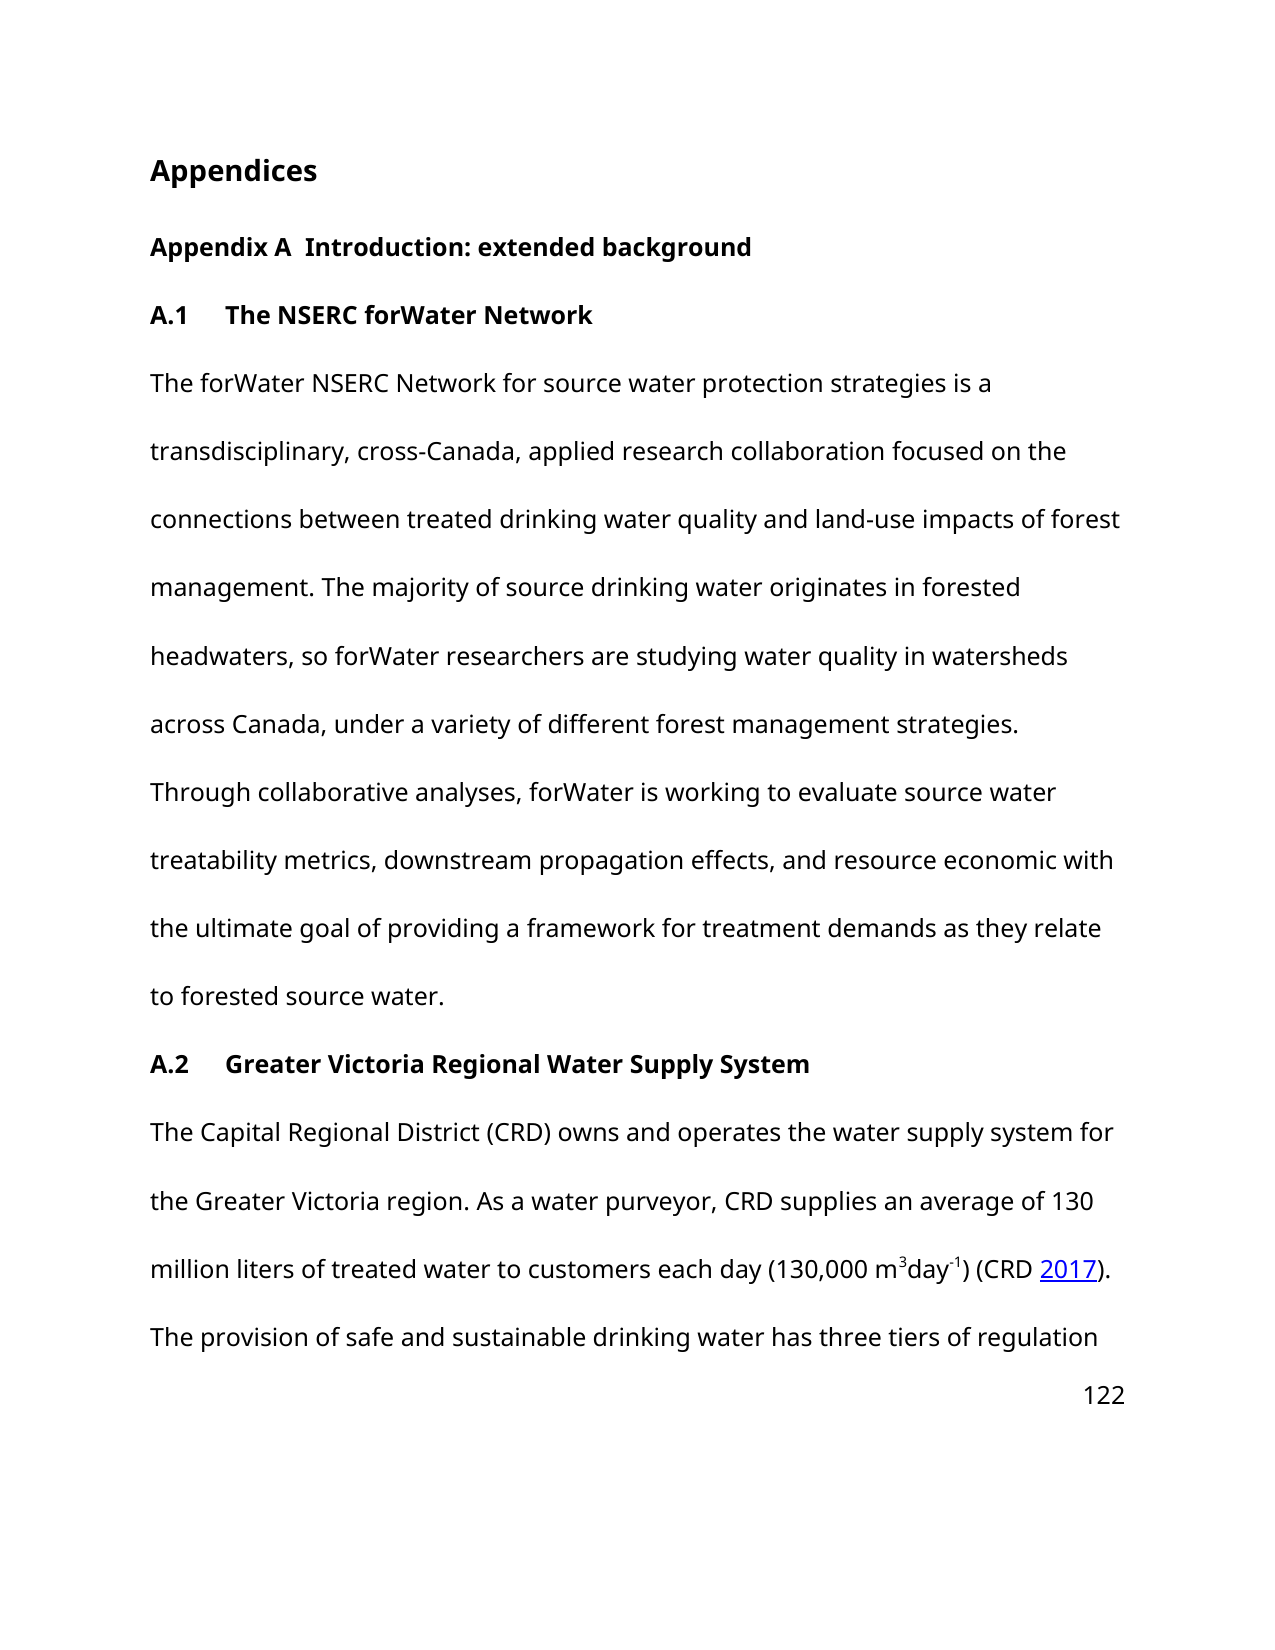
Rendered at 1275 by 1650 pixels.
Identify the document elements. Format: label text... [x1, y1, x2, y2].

subtitle Appendices [150, 150, 1125, 190]
text The forWater NSERC Network for source water protection strategies is a transdisciplinary, cross-Canada, applied research collaboration focused on the connections between treated drinking water quality and land-use impacts of forest management. The majority of source drinking water originates in forested headwaters, so forWater researchers are studying water quality in watersheds across Canada, under a variety of different forest management strategies. Through collaborative analyses, forWater is working to evaluate source water treatability metrics, downstream propagation effects, and resource economic with the ultimate goal of providing a framework for treatment demands as they relate to forested source water. [150, 366, 1125, 1013]
subtitle Introduction: extended background [150, 229, 1125, 263]
subtitle The NSERC forWater Network [150, 297, 1125, 332]
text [150, 1115, 1125, 1353]
subtitle Greater Victoria Regional Water Supply System [150, 1047, 1125, 1081]
